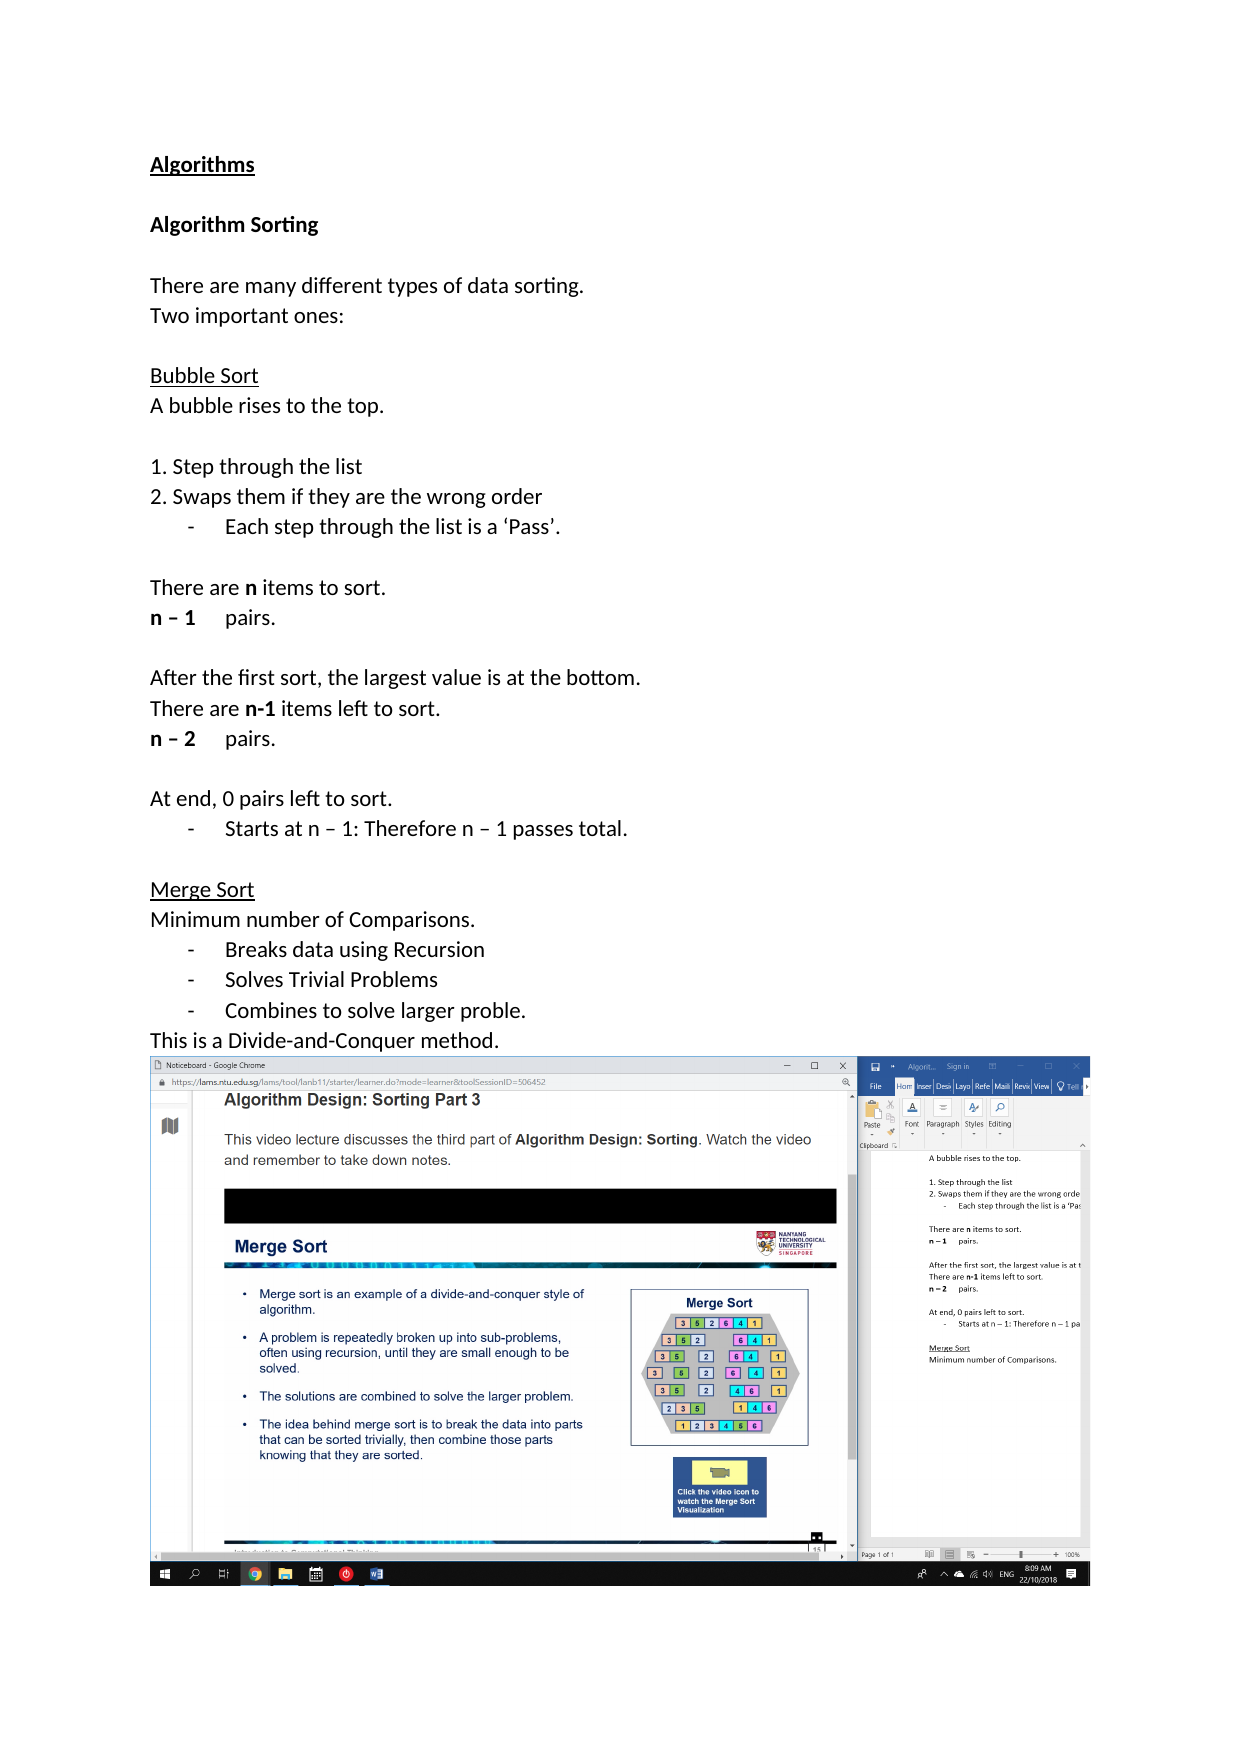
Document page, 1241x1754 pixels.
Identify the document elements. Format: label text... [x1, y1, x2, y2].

text Bubble Sort [150, 361, 1090, 389]
list Each step through the list is a ‘Pass’. [187, 512, 1090, 541]
text After the first sort, the largest value is at the bottom. [150, 663, 1090, 692]
text n – 2 pairs. [150, 724, 1090, 752]
text There are n items to sort. [150, 573, 1090, 601]
list Breaks data using Recursion [187, 935, 1090, 963]
text A bubble rises to the top. [150, 392, 1090, 420]
text Algorithms [150, 150, 1090, 178]
text 2. Swaps them if they are the wrong order [150, 482, 1090, 510]
text Two important ones: [150, 301, 1090, 329]
text At end, 0 pairs left to sort. [150, 784, 1090, 812]
text Algorithm Sorting [150, 210, 1090, 238]
text There are n-1 items left to sort. [150, 694, 1090, 722]
list Combines to solve larger proble. [187, 996, 1090, 1024]
text n – 1 pairs. [150, 603, 1090, 631]
text Merge Sort [150, 875, 1090, 903]
list Solves Trivial Problems [187, 966, 1090, 994]
text Minimum number of Comparisons. [150, 905, 1090, 933]
text This is a Divide-and-Conquer method. [150, 1026, 1090, 1054]
picture [150, 1056, 1091, 1586]
text 1. Step through the list [150, 452, 1090, 480]
text There are many different types of data sorting. [150, 271, 1090, 299]
list Starts at n – 1: Therefore n – 1 passes total. [187, 814, 1090, 843]
